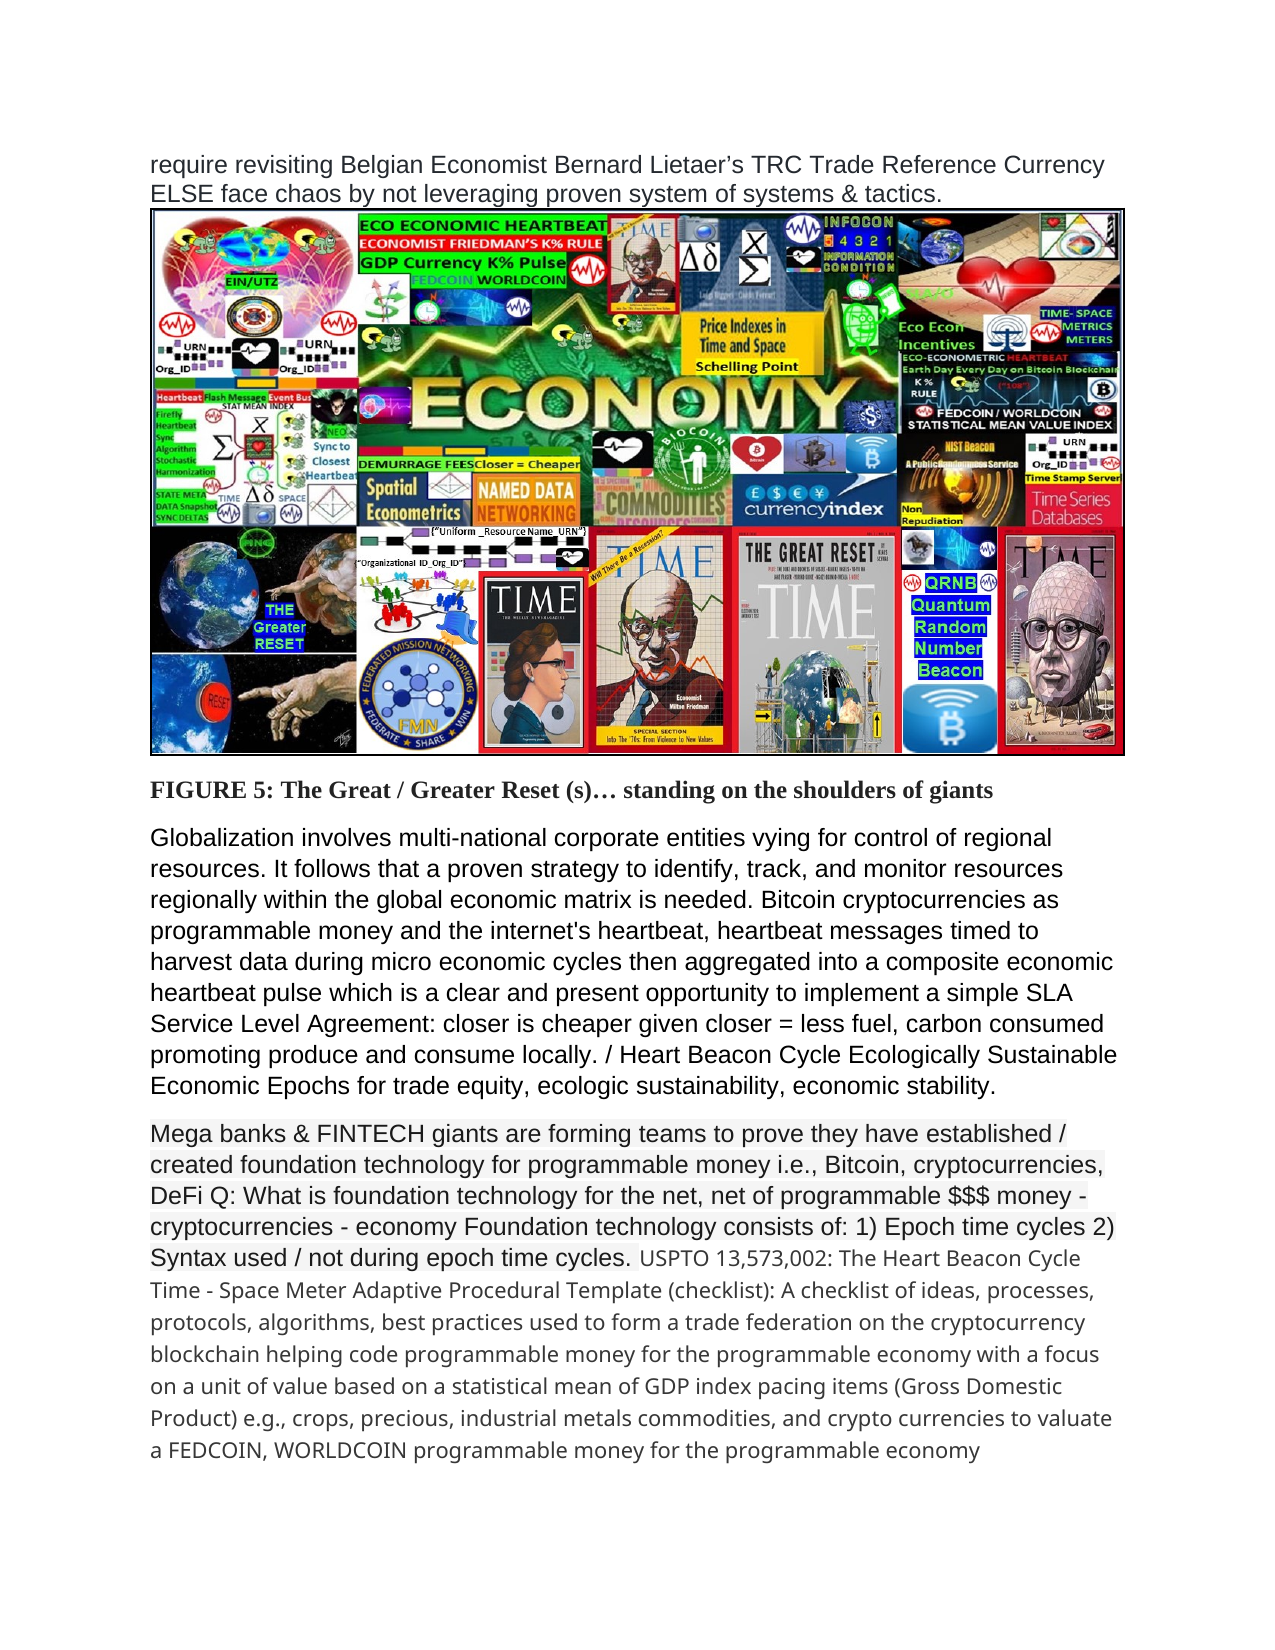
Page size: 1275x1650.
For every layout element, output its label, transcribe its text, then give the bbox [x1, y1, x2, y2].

text FIGURE 5: The Great / Greater Reset (s)… standing on the shoulders of giants [150, 775, 1125, 803]
text Globalization involves multi-national corporate entities vying for control of regional resources. It follows that a proven strategy to identify, track, and monitor resources regionally within the global economic matrix is needed. Bitcoin cryptocurrencies as programmable money and the internet's heartbeat, heartbeat messages timed to harvest data during micro economic cycles then aggregated into a composite economic heartbeat pulse which is a clear and present opportunity to implement a simple SLA Service Level Agreement: closer is cheaper given closer = less fuel, carbon consumed promoting produce and consume locally. / Heart Beacon Cycle Ecologically Sustainable Economic Epochs for trade equity, ecologic sustainability, economic stability. [150, 822, 1125, 1099]
text Mega banks & FINTECH giants are forming teams to prove they have established / created foundation technology for programmable money i.e., Bitcoin, cryptocurrencies, DeFi Q: What is foundation technology for the net, net of programmable $$$ money - cryptocurrencies - economy Foundation technology consists of: 1) Epoch time cycles 2) Syntax used / not during epoch time cycles. USPTO 13,573,002: The Heart Beacon Cycle Time - Space Meter Adaptive Procedural Template (checklist): A checklist of ideas, processes, protocols, algorithms, best practices used to form a trade federation on the cryptocurrency blockchain helping code programmable money for the programmable economy with a focus on a unit of value based on a statistical mean of GDP index pacing items (Gross Domestic Product) e.g., crops, precious, industrial metals commodities, and crypto currencies to valuate a FEDCOIN, WORLDCOIN programmable money for the programmable economy [150, 1118, 1125, 1465]
picture [152, 210, 1123, 754]
